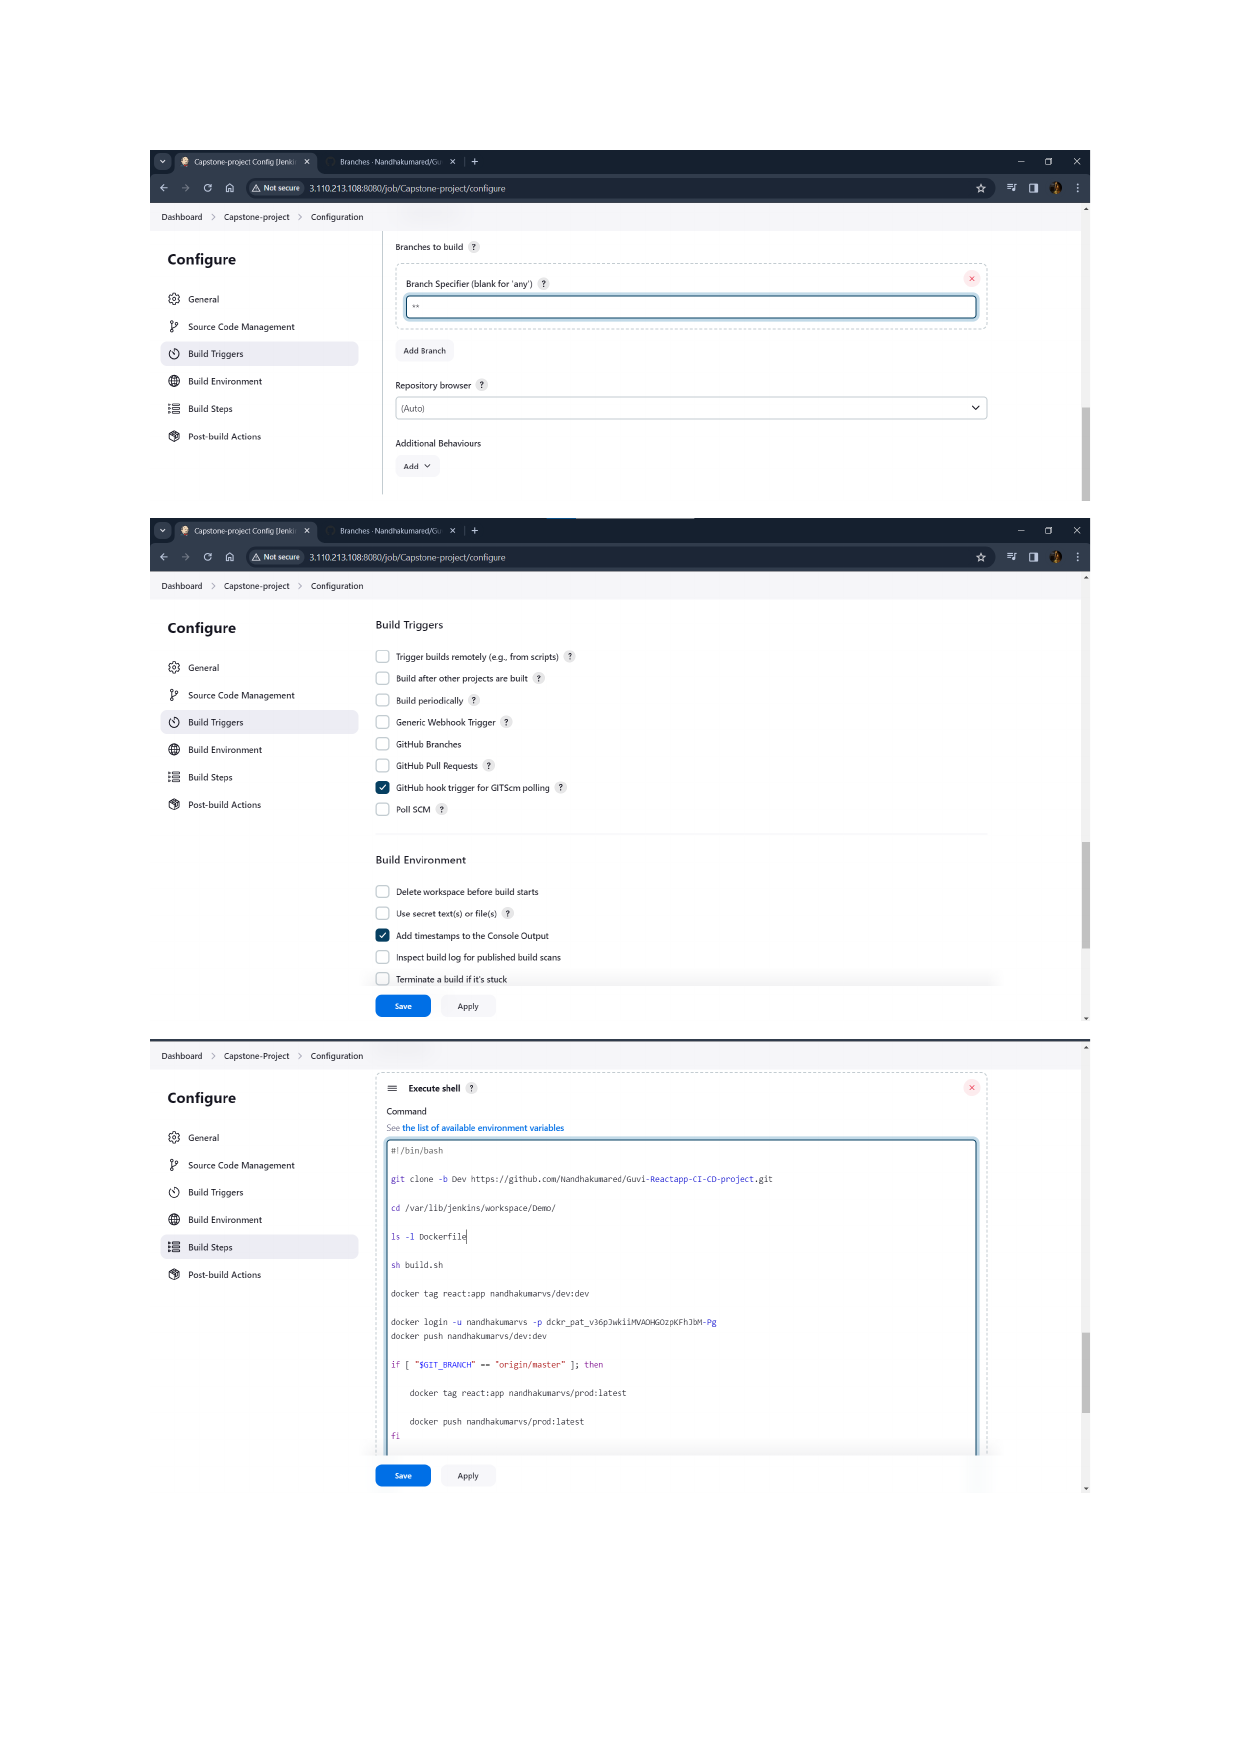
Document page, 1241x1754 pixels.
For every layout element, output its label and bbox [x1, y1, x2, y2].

picture [150, 1039, 1091, 1493]
picture [150, 150, 1091, 501]
picture [150, 518, 1091, 1021]
